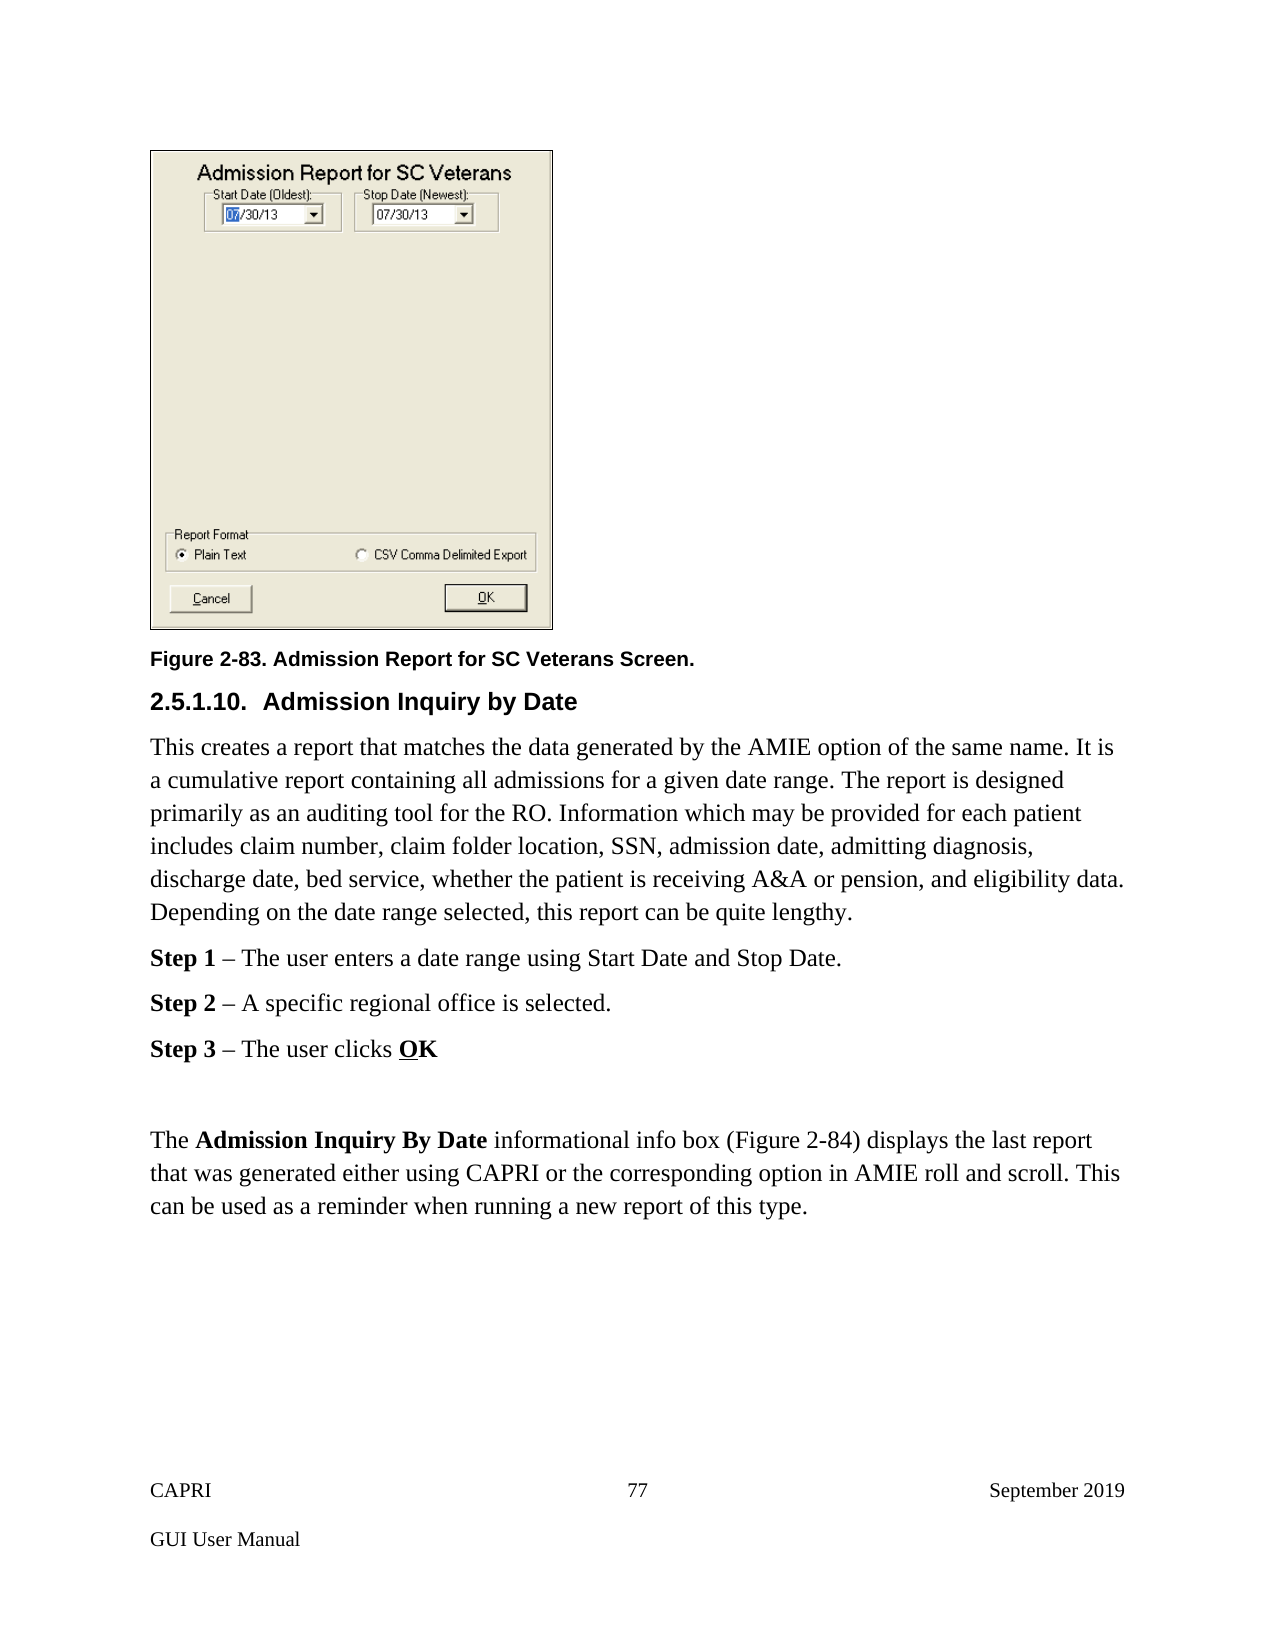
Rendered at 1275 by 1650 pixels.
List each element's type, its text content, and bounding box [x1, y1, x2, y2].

text This creates a report that matches the data generated by the AMIE option of the same name. It is a cumulative report containing all admissions for a given date range. The report is designed primarily as an auditing tool for the RO. Information which may be provided for each patient includes claim number, claim folder location, SSN, admission date, admitting diagnosis, discharge date, bed service, whether the patient is receiving A&A or pension, and eligibility data. Depending on the date range selected, this report can be quite lengthy. [150, 732, 1125, 926]
subtitle Admission Inquiry by Date [150, 686, 1125, 715]
text Step 1 – The user enters a date range using Start Date and Stop Date. [150, 943, 1125, 971]
text Step 2 – A specific regional office is selected. [150, 988, 1125, 1017]
picture [151, 151, 552, 629]
text Step 3 – The user clicks OK [150, 1034, 1125, 1062]
